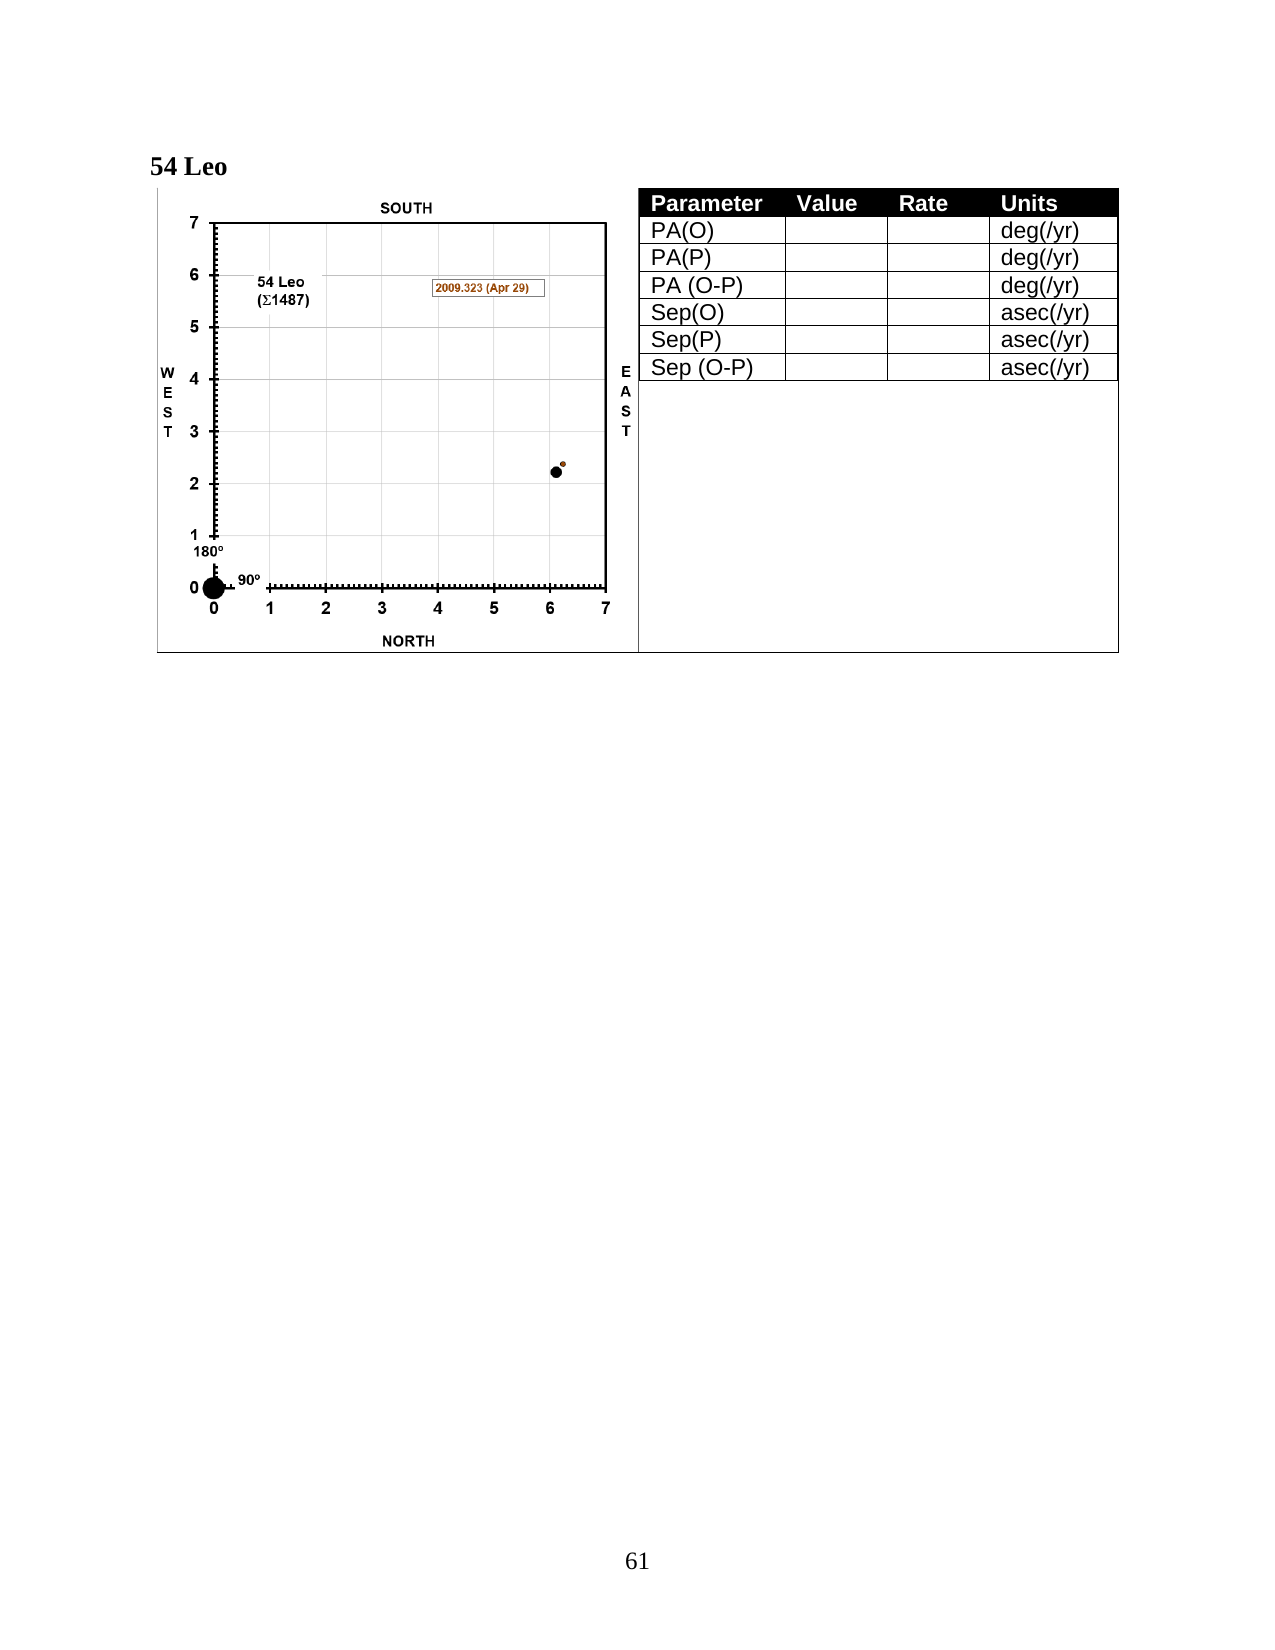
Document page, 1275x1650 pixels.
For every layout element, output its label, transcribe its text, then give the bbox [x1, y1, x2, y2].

table_header [640, 299, 785, 325]
table_header [888, 272, 989, 298]
table_header [786, 217, 887, 243]
table_header [990, 326, 1117, 353]
table_header [888, 354, 989, 380]
table_header [640, 244, 785, 271]
subtitle 54 Leo [150, 150, 1125, 181]
table_header [990, 217, 1117, 243]
table_header [888, 326, 989, 353]
table_header [888, 299, 989, 325]
table_header [639, 381, 1118, 652]
table_header [640, 272, 785, 298]
picture [157, 188, 639, 652]
table_header [786, 299, 887, 325]
table_header [640, 326, 785, 353]
table_header [888, 244, 989, 271]
table_header [640, 354, 785, 380]
table_header [888, 217, 989, 243]
table_header [990, 244, 1117, 271]
table_header [786, 272, 887, 298]
table_header [640, 217, 785, 243]
table_header [786, 326, 887, 353]
table_header [786, 354, 887, 380]
table_header [786, 244, 887, 271]
table_header [990, 354, 1117, 380]
table_header [990, 299, 1117, 325]
table_header [990, 272, 1117, 298]
